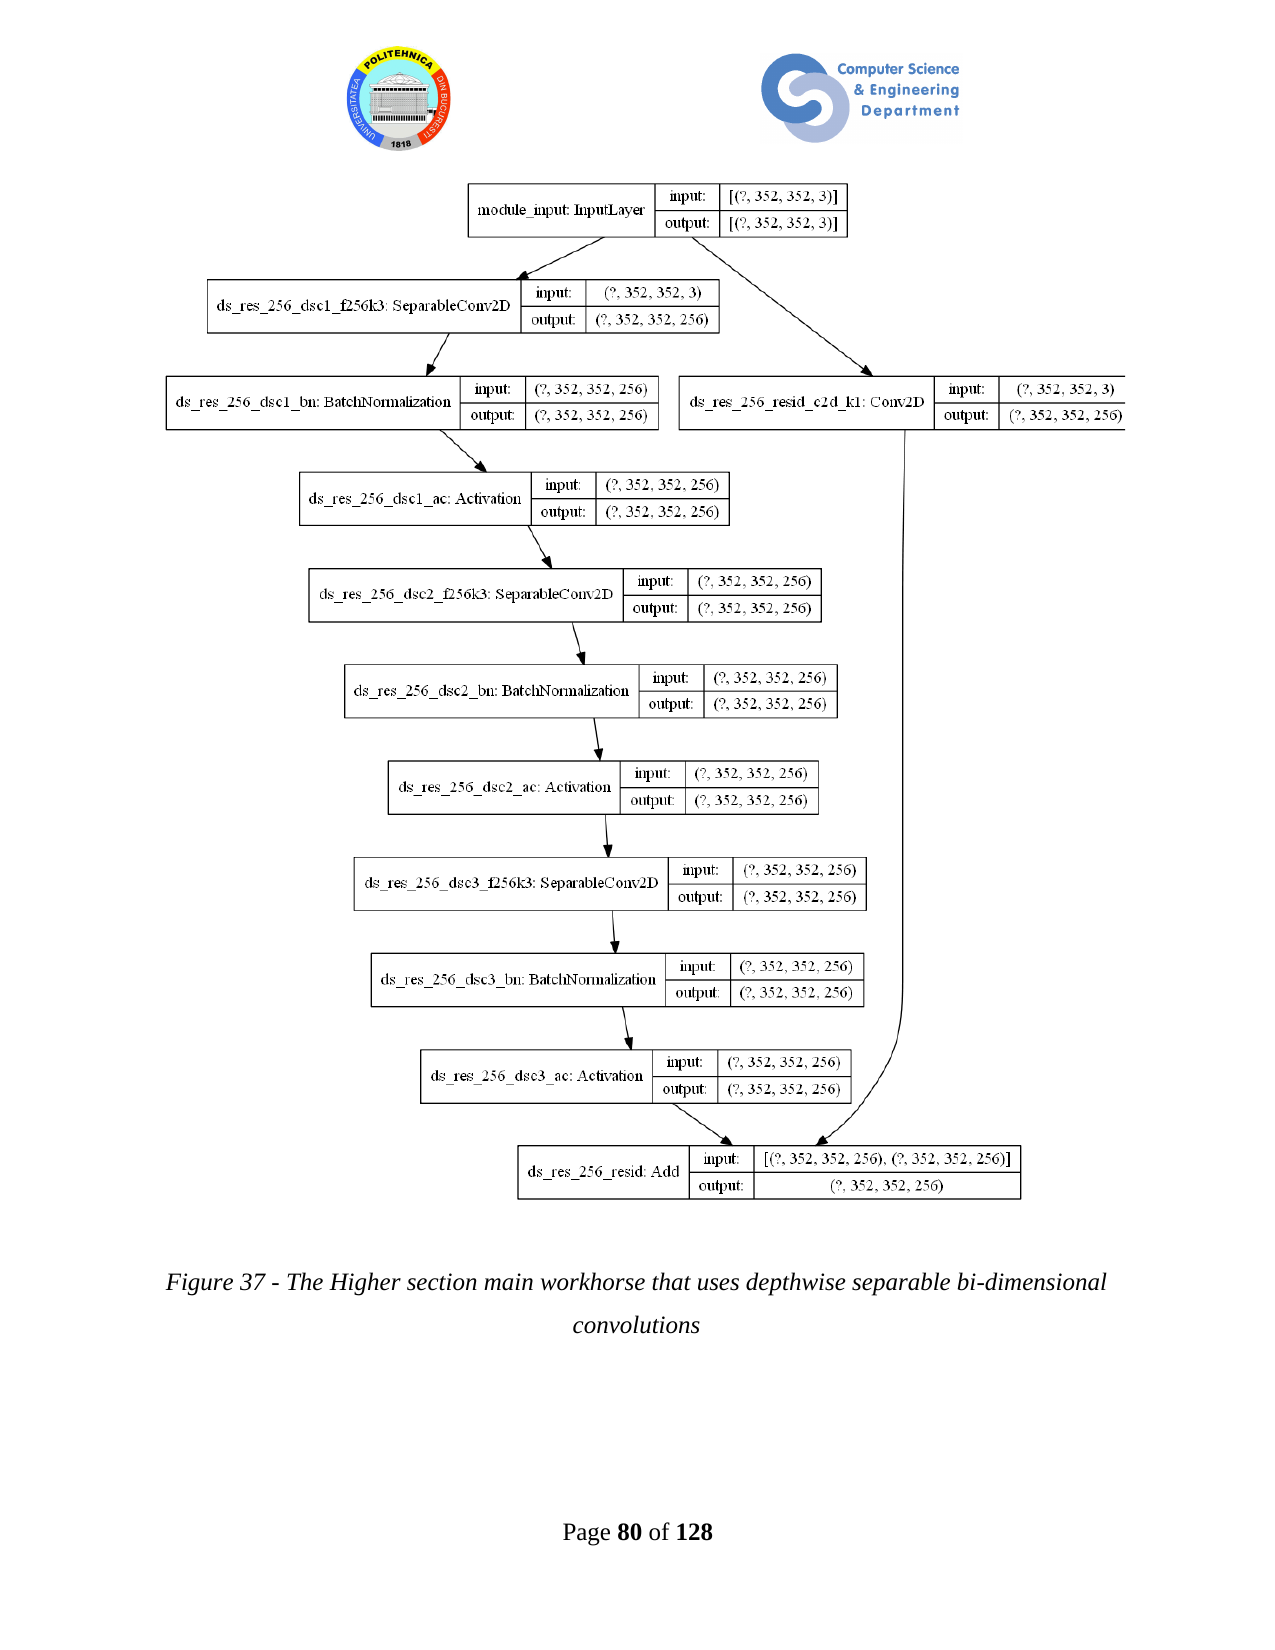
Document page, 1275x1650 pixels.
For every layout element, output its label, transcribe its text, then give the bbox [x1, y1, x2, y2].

table_header [150, 179, 1125, 1267]
picture [346, 46, 451, 151]
table_cell Figure 37 - The Higher section main workhorse that uses depthwise separable bi-dimensional convolutions [150, 1268, 1125, 1353]
picture [760, 53, 963, 144]
picture [161, 178, 1125, 1204]
